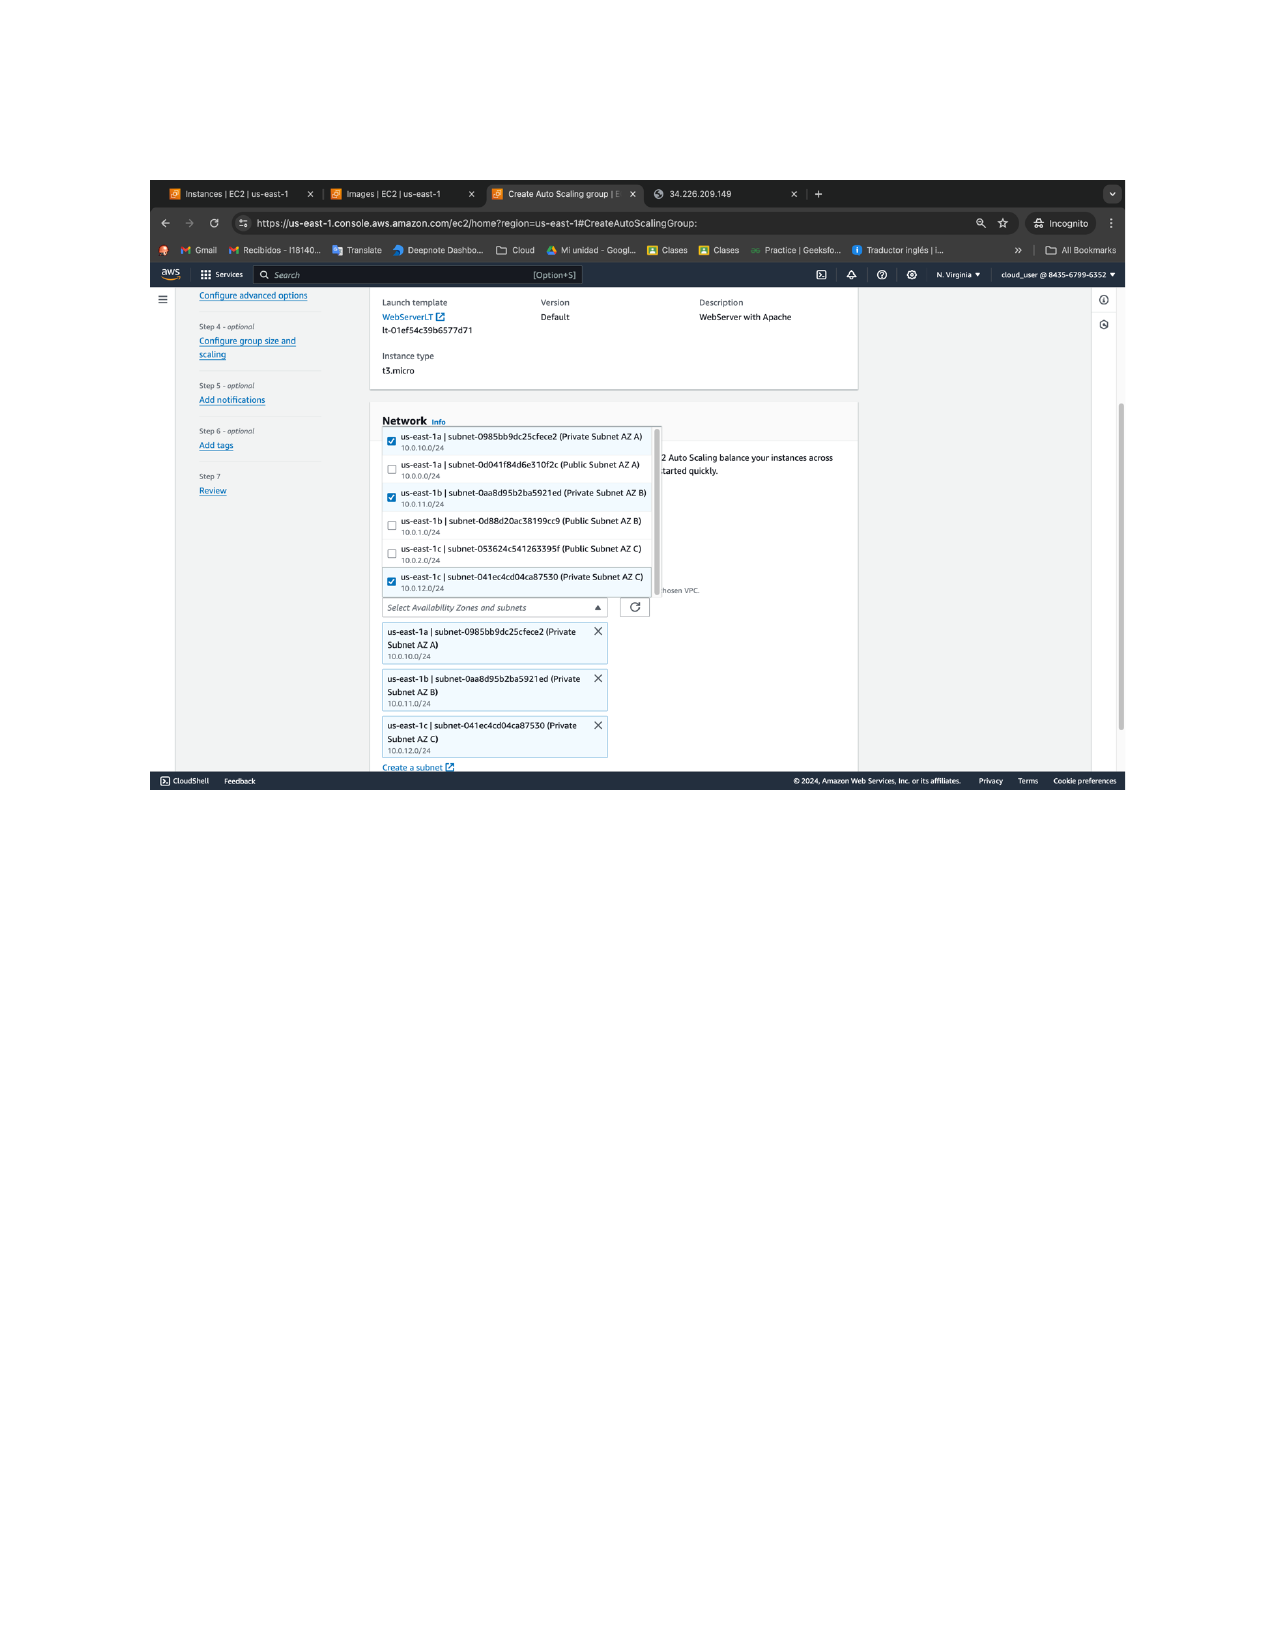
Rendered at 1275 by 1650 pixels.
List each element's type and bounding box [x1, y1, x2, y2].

picture [150, 180, 1125, 790]
